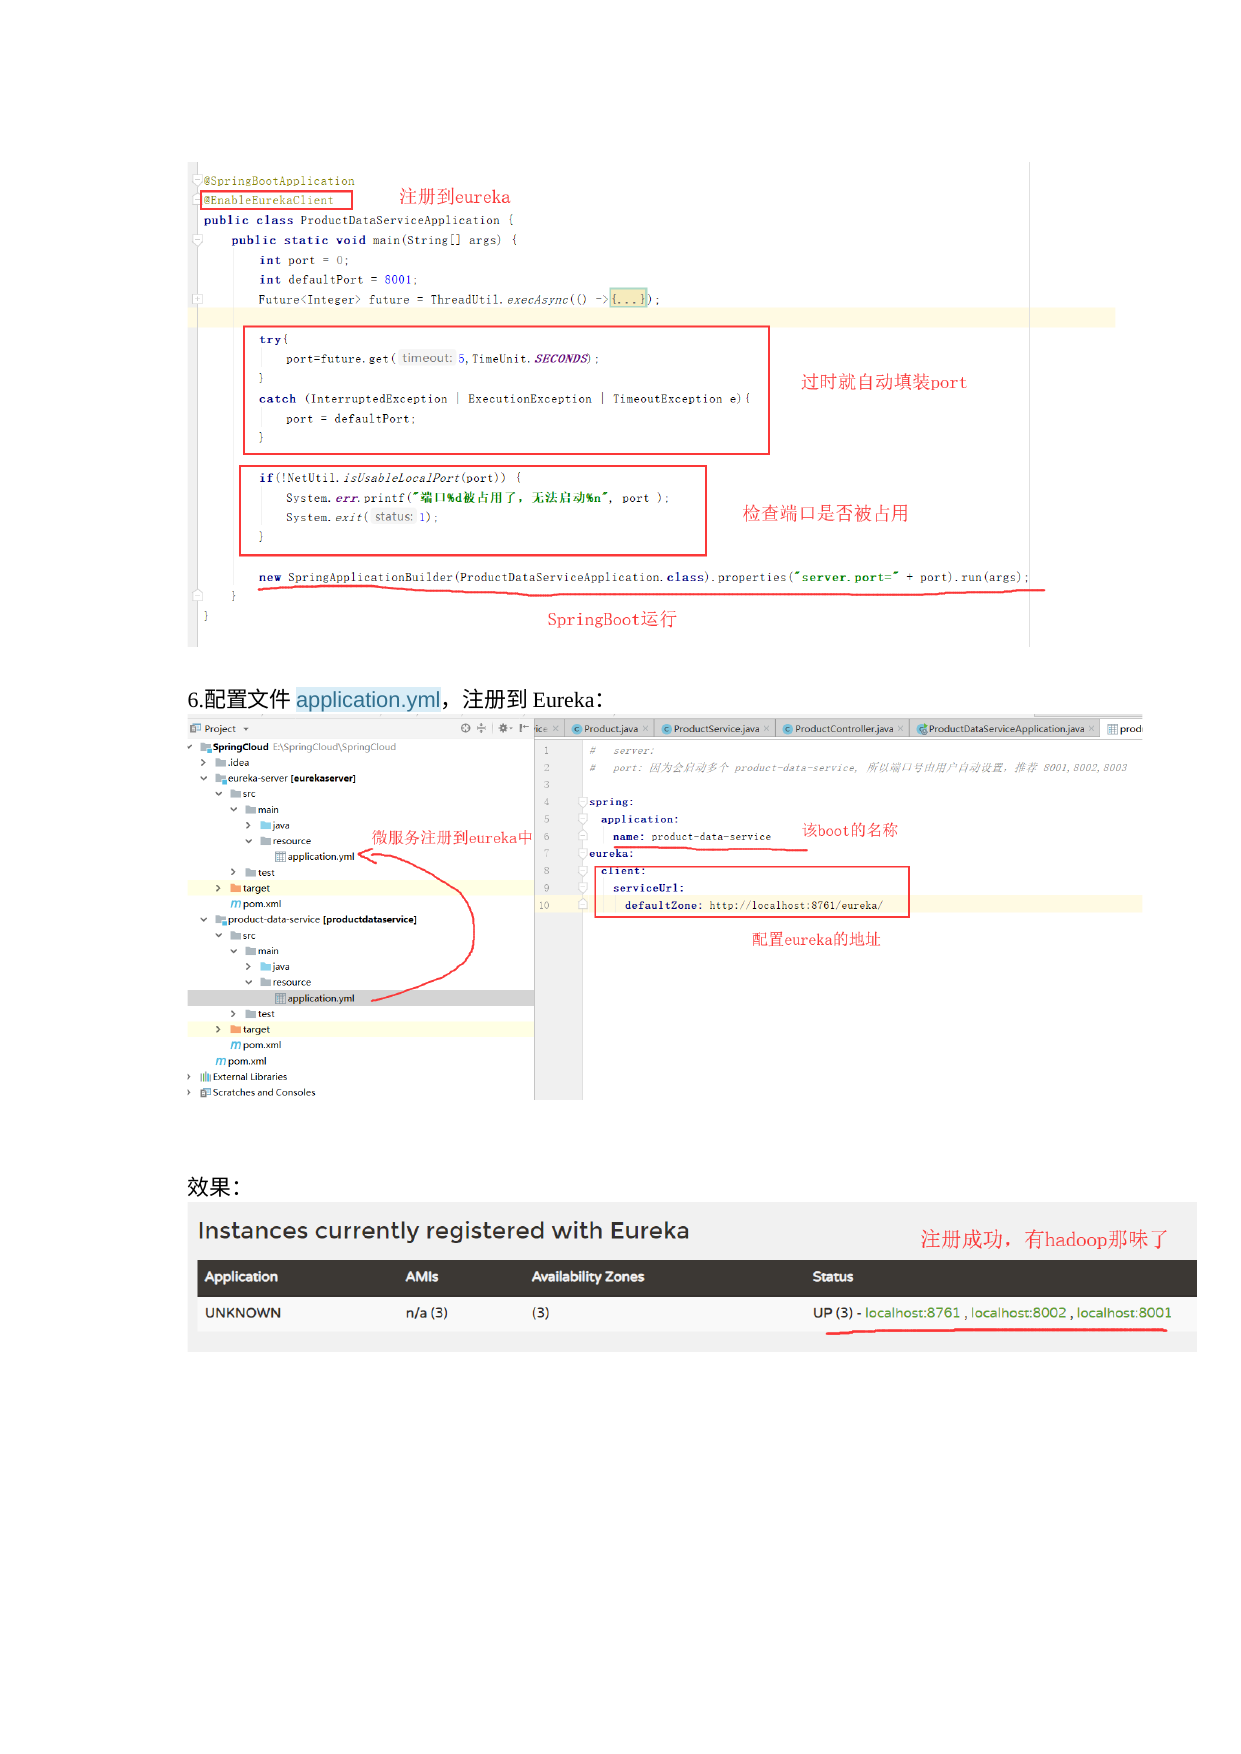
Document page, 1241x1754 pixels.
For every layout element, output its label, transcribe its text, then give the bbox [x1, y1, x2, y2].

picture [187, 1202, 1197, 1352]
picture [187, 714, 1143, 1100]
text 6.配置文件application.yml，注册到Eureka： [187, 682, 1053, 714]
picture [187, 162, 1116, 647]
text 效果： [187, 1169, 1053, 1202]
